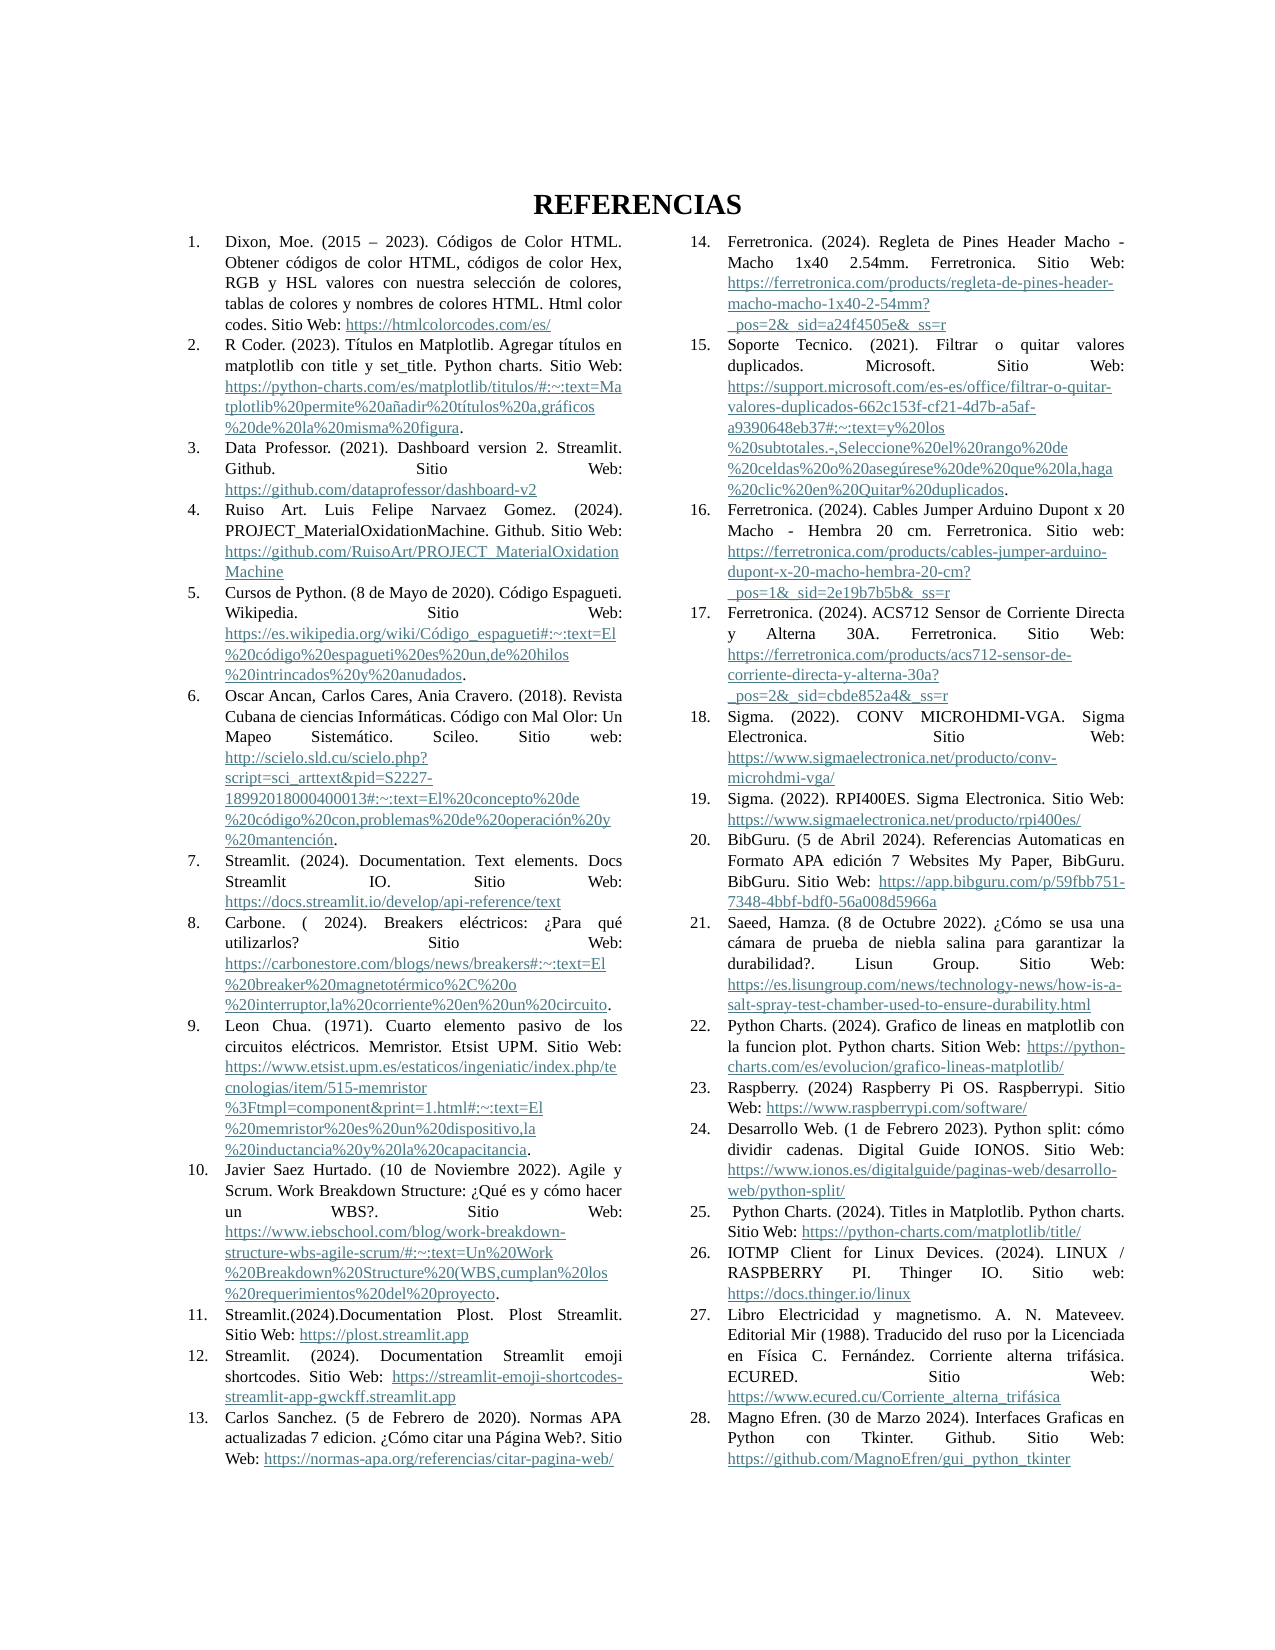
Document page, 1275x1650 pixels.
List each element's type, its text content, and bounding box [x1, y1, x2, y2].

list Libro Electricidad y magnetismo. A. N. Mateveev. Editorial Mir (1988). Traducido del ruso por la Licenciada en Física C. Fernández. Corriente alterna trifásica. ECURED. Sitio Web: https://www.ecured.cu/Corriente_alterna_trifásica [690, 1304, 1125, 1406]
list Dixon, Moe. (2015 – 2023). Códigos de Color HTML. Obtener códigos de color HTML, códigos de color Hex, RGB y HSL valores con nuestra selección de colores, tablas de colores y nombres de colores HTML. Html color codes. Sitio Web: https://htmlcolorcodes.com/es/ [187, 232, 623, 334]
list Leon Chua. (1971). Cuarto elemento pasivo de los circuitos eléctricos. Memristor. Etsist UPM. Sitio Web: https://www.etsist.upm.es/estaticos/ingeniatic/index.php/tecnologias/item/515-memristor%3Ftmpl=component&print=1.html#:~:text=El%20memristor%20es%20un%20dispositivo,la%20inductancia%20y%20la%20capacitancia. [187, 1016, 623, 1159]
list Sigma. (2022). CONV MICROHDMI-VGA. Sigma Electronica. Sitio Web: https://www.sigmaelectronica.net/producto/conv-microhdmi-vga/ [690, 706, 1125, 787]
list Streamlit. (2024). Documentation Streamlit emoji shortcodes. Sitio Web: https://streamlit-emoji-shortcodes-streamlit-app-gwckff.streamlit.app [187, 1346, 623, 1406]
list Javier Saez Hurtado. (10 de Noviembre 2022). Agile y Scrum. Work Breakdown Structure: ¿Qué es y cómo hacer un WBS?. Sitio Web: https://www.iebschool.com/blog/work-breakdown-structure-wbs-agile-scrum/#:~:text=Un%20Work%20Breakdown%20Structure%20(WBS,cumplan%20los%20requerimientos%20del%20proyecto. [187, 1160, 623, 1303]
list Carlos Sanchez. (5 de Febrero de 2020). Normas APA actualizadas 7 edicion. ¿Cómo citar una Página Web?. Sitio Web: https://normas-apa.org/referencias/citar-pagina-web/ [187, 1408, 623, 1468]
list Python Charts. (2024). Titles in Matplotlib. Python charts. Sitio Web: https://python-charts.com/matplotlib/title/ [690, 1201, 1125, 1241]
list IOTMP Client for Linux Devices. (2024). LINUX / RASPBERRY PI. Thinger IO. Sitio web: https://docs.thinger.io/linux [690, 1243, 1125, 1303]
list Magno Efren. (30 de Marzo 2024). Interfaces Graficas en Python con Tkinter. Github. Sitio Web: https://github.com/MagnoEfren/gui_python_tkinter [690, 1408, 1125, 1468]
list Carbone. ( 2024). Breakers eléctricos: ¿Para qué utilizarlos? Sitio Web: https://carbonestore.com/blogs/news/breakers#:~:text=El%20breaker%20magnetotérmico%2C%20o%20interruptor,la%20corriente%20en%20un%20circuito. [187, 913, 623, 1014]
list Ferretronica. (2024). Regleta de Pines Header Macho - Macho 1x40 2.54mm. Ferretronica. Sitio Web: https://ferretronica.com/products/regleta-de-pines-header-macho-macho-1x40-2-54mm?_pos=2&_sid=a24f4505e&_ss=r [690, 232, 1125, 334]
list Python Charts. (2024). Grafico de lineas en matplotlib con la funcion plot. Python charts. Sition Web: https://python-charts.com/es/evolucion/grafico-lineas-matplotlib/ [690, 1016, 1125, 1076]
list Saeed, Hamza. (8 de Octubre 2022). ¿Cómo se usa una cámara de prueba de niebla salina para garantizar la durabilidad?. Lisun Group. Sitio Web: https://es.lisungroup.com/news/technology-news/how-is-a-salt-spray-test-chamber-used-to-ensure-durability.html [690, 913, 1125, 1014]
list R Coder. (2023). Títulos en Matplotlib. Agregar títulos en matplotlib con title y set_title. Python charts. Sitio Web: https://python-charts.com/es/matplotlib/titulos/#:~:text=Matplotlib%20permite%20añadir%20títulos%20a,gráficos%20de%20la%20misma%20figura. [187, 335, 623, 437]
list Streamlit.(2024).Documentation Plost. Plost Streamlit. Sitio Web: https://plost.streamlit.app [187, 1304, 623, 1344]
list Sigma. (2022). RPI400ES. Sigma Electronica. Sitio Web: https://www.sigmaelectronica.net/producto/rpi400es/ [690, 789, 1125, 829]
list Desarrollo Web. (1 de Febrero 2023). Python split: cómo dividir cadenas. Digital Guide IONOS. Sitio Web: https://www.ionos.es/digitalguide/paginas-web/desarrollo-web/python-split/ [690, 1119, 1125, 1200]
list Ferretronica. (2024). Cables Jumper Arduino Dupont x 20 Macho - Hembra 20 cm. Ferretronica. Sitio web: https://ferretronica.com/products/cables-jumper-arduino-dupont-x-20-macho-hembra-20-cm?_pos=1&_sid=2e19b7b5b&_ss=r [690, 500, 1125, 602]
list Ferretronica. (2024). ACS712 Sensor de Corriente Directa y Alterna 30A. Ferretronica. Sitio Web: https://ferretronica.com/products/acs712-sensor-de-corriente-directa-y-alterna-30a?_pos=2&_sid=cbde852a4&_ss=r [690, 603, 1125, 705]
list Streamlit. (2024). Documentation. Text elements. Docs Streamlit IO. Sitio Web: https://docs.streamlit.io/develop/api-reference/text [187, 851, 623, 911]
subtitle REFERENCIAS [150, 187, 1125, 221]
list BibGuru. (5 de Abril 2024). Referencias Automaticas en Formato APA edición 7 Websites My Paper, BibGuru. BibGuru. Sitio Web: https://app.bibguru.com/p/59fbb751-7348-4bbf-bdf0-56a008d5966a [690, 830, 1125, 911]
list Cursos de Python. (8 de Mayo de 2020). Código Espagueti. Wikipedia. Sitio Web: https://es.wikipedia.org/wiki/Código_espagueti#:~:text=El%20código%20espagueti%20es%20un,de%20hilos%20intrincados%20y%20anudados. [187, 583, 623, 684]
list Oscar Ancan, Carlos Cares, Ania Cravero. (2018). Revista Cubana de ciencias Informáticas. Código con Mal Olor: Un Mapeo Sistemático. Scileo. Sitio web: http://scielo.sld.cu/scielo.php?script=sci_arttext&pid=S2227-18992018000400013#:~:text=El%20concepto%20de%20código%20con,problemas%20de%20operación%20y%20mantención. [187, 686, 623, 849]
list Soporte Tecnico. (2021). Filtrar o quitar valores duplicados. Microsoft. Sitio Web: https://support.microsoft.com/es-es/office/filtrar-o-quitar-valores-duplicados-662c153f-cf21-4d7b-a5af-a9390648eb37#:~:text=y%20los%20subtotales.-,Seleccione%20el%20rango%20de%20celdas%20o%20asegúrese%20de%20que%20la,haga%20clic%20en%20Quitar%20duplicados. [690, 335, 1125, 499]
list Raspberry. (2024) Raspberry Pi OS. Raspberrypi. Sitio Web: https://www.raspberrypi.com/software/ [690, 1078, 1125, 1117]
list Ruiso Art. Luis Felipe Narvaez Gomez. (2024). PROJECT_MaterialOxidationMachine. Github. Sitio Web: https://github.com/RuisoArt/PROJECT_MaterialOxidationMachine [187, 500, 623, 581]
list Data Professor. (2021). Dashboard version 2. Streamlit. Github. Sitio Web: https://github.com/dataprofessor/dashboard-v2 [187, 438, 623, 499]
